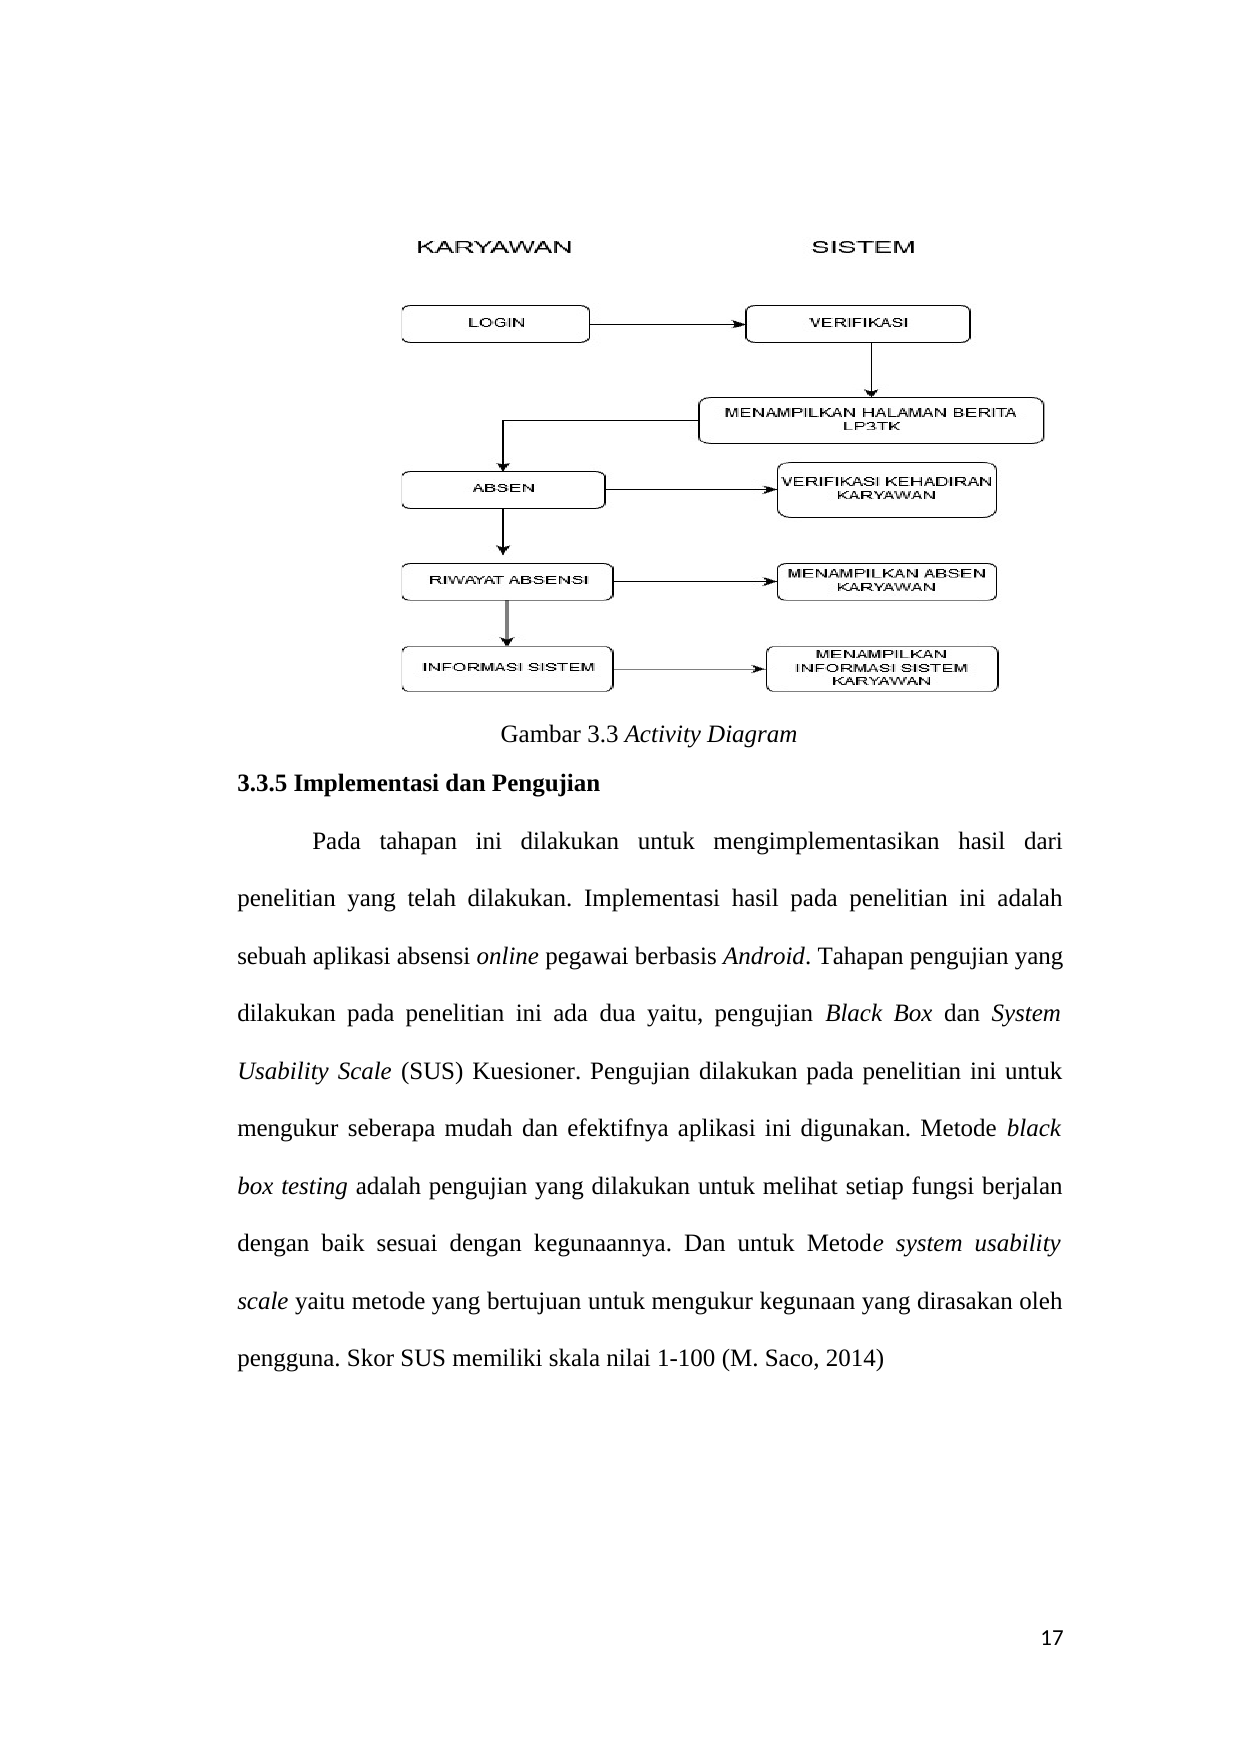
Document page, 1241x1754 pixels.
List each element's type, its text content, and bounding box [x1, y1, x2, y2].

subtitle 3.3.5 Implementasi dan Pengujian [237, 768, 1063, 797]
text Pada tahapan ini dilakukan untuk mengimplementasikan hasil dari penelitian yang telah dilakukan. Implementasi hasil pada penelitian ini adalah sebuah aplikasi absensi online pegawai berbasis Android. Tahapan pengujian yang dilakukan pada penelitian ini ada dua yaitu, pengujian Black Box dan System Usability Scale (SUS) Kuesioner. Pengujian dilakukan pada penelitian ini untuk mengukur seberapa mudah dan efektifnya aplikasi ini digunakan. Metode black box testing adalah pengujian yang dilakukan untuk melihat setiap fungsi berjalan dengan baik sesuai dengan kegunaannya. Dan untuk Metode system usability scale yaitu metode yang bertujuan untuk mengukur kegunaan yang dirasakan oleh pengguna. Skor SUS memiliki skala nilai 1-100 (M. Saco, 2014) [237, 826, 1063, 1372]
text Gambar 3.3 Activity Diagram [237, 719, 1063, 748]
picture [401, 237, 1045, 692]
